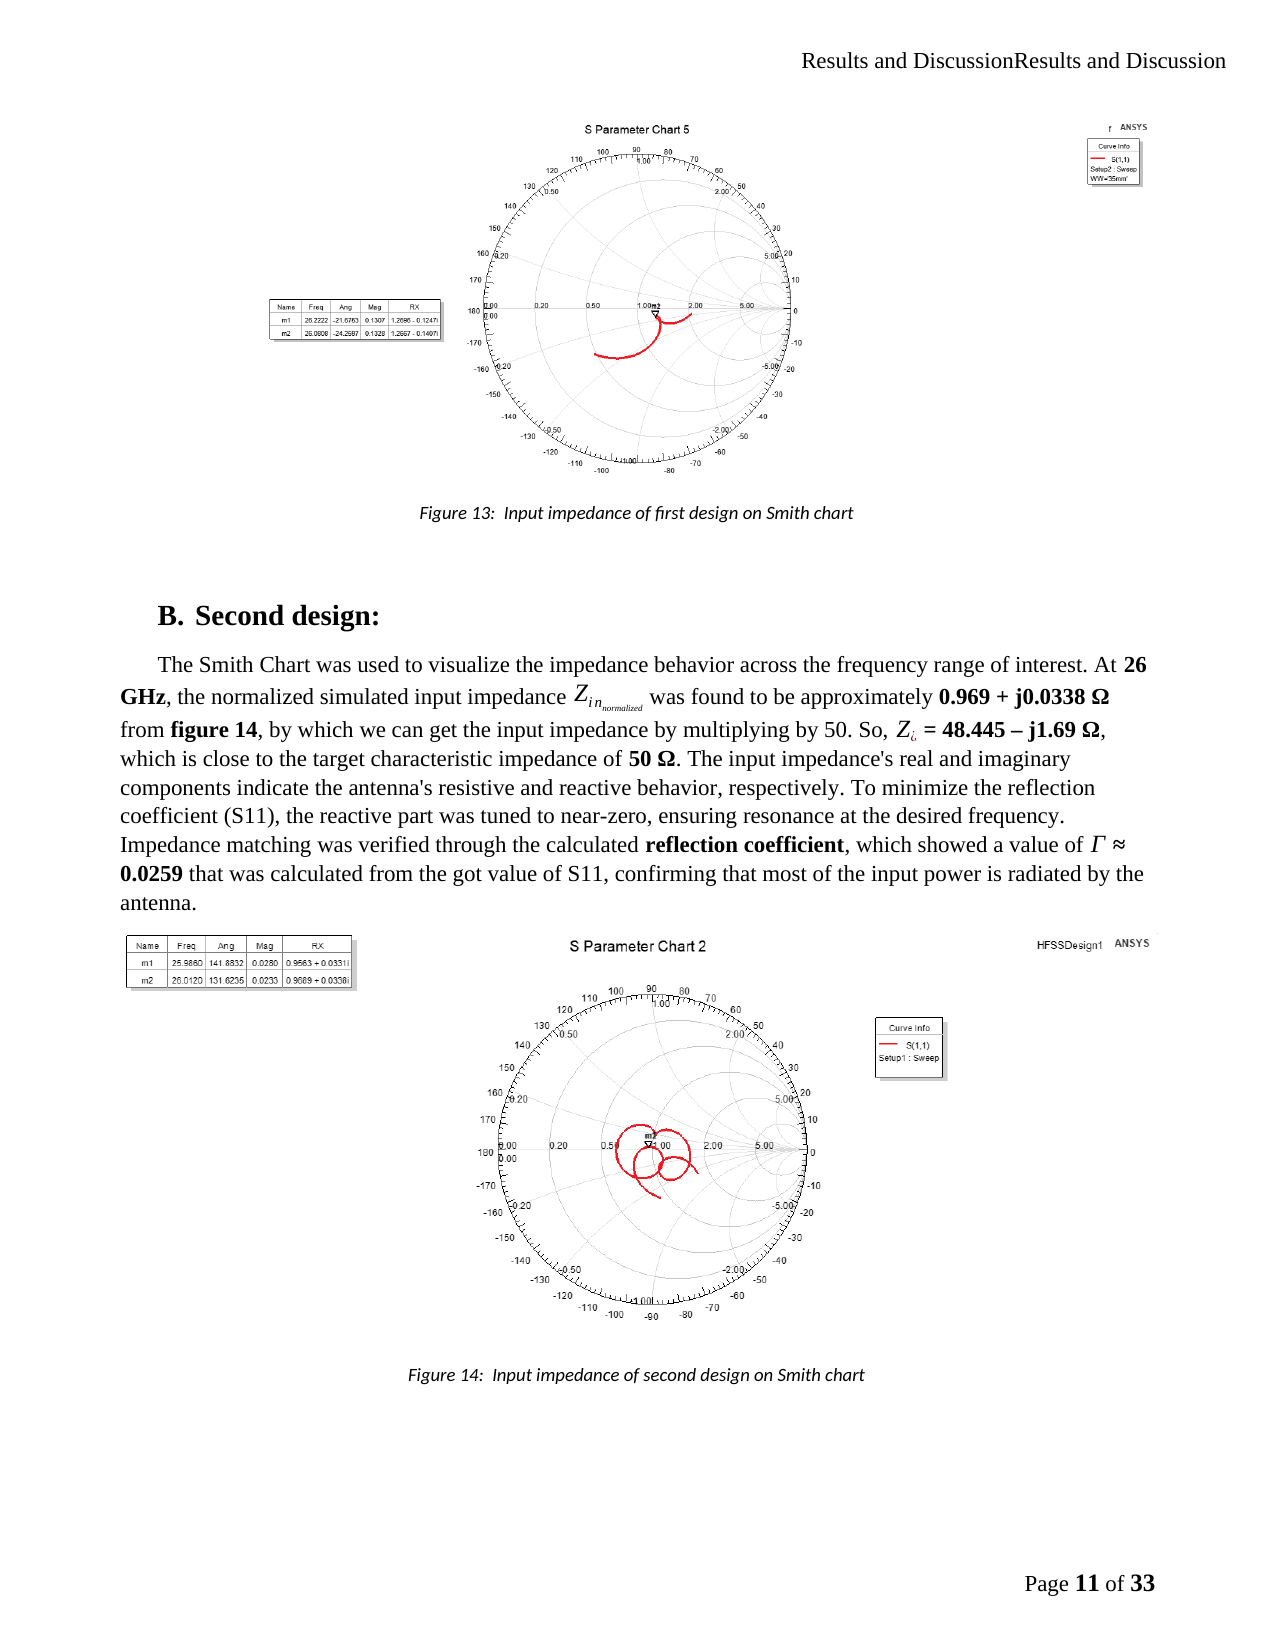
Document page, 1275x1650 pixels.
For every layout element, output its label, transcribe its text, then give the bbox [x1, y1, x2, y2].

subtitle Second design: [157, 598, 1155, 632]
picture [120, 120, 1155, 483]
text The Smith Chart was used to visualize the impedance behavior across the frequency range of interest. At 26 GHz, the normalized simulated input impedance was found to be approximately 0.969 + j0.0338 Ω from figure 14, by which we can get the input impedance by multiplying by 50. So, = 48.445 – j1.69 Ω, which is close to the target characteristic impedance of 50 Ω. The input impedance's real and imaginary components indicate the antenna's resistive and reactive behavior, respectively. To minimize the reflection coefficient (S11), the reactive part was tuned to near-zero, ensuring resonance at the desired frequency. Impedance matching was verified through the calculated reflection coefficient, which showed a value of ≈ 0.0259 that was calculated from the got value of S11, confirming that most of the input power is radiated by the antenna. [120, 651, 1155, 915]
picture [120, 933, 1158, 1344]
